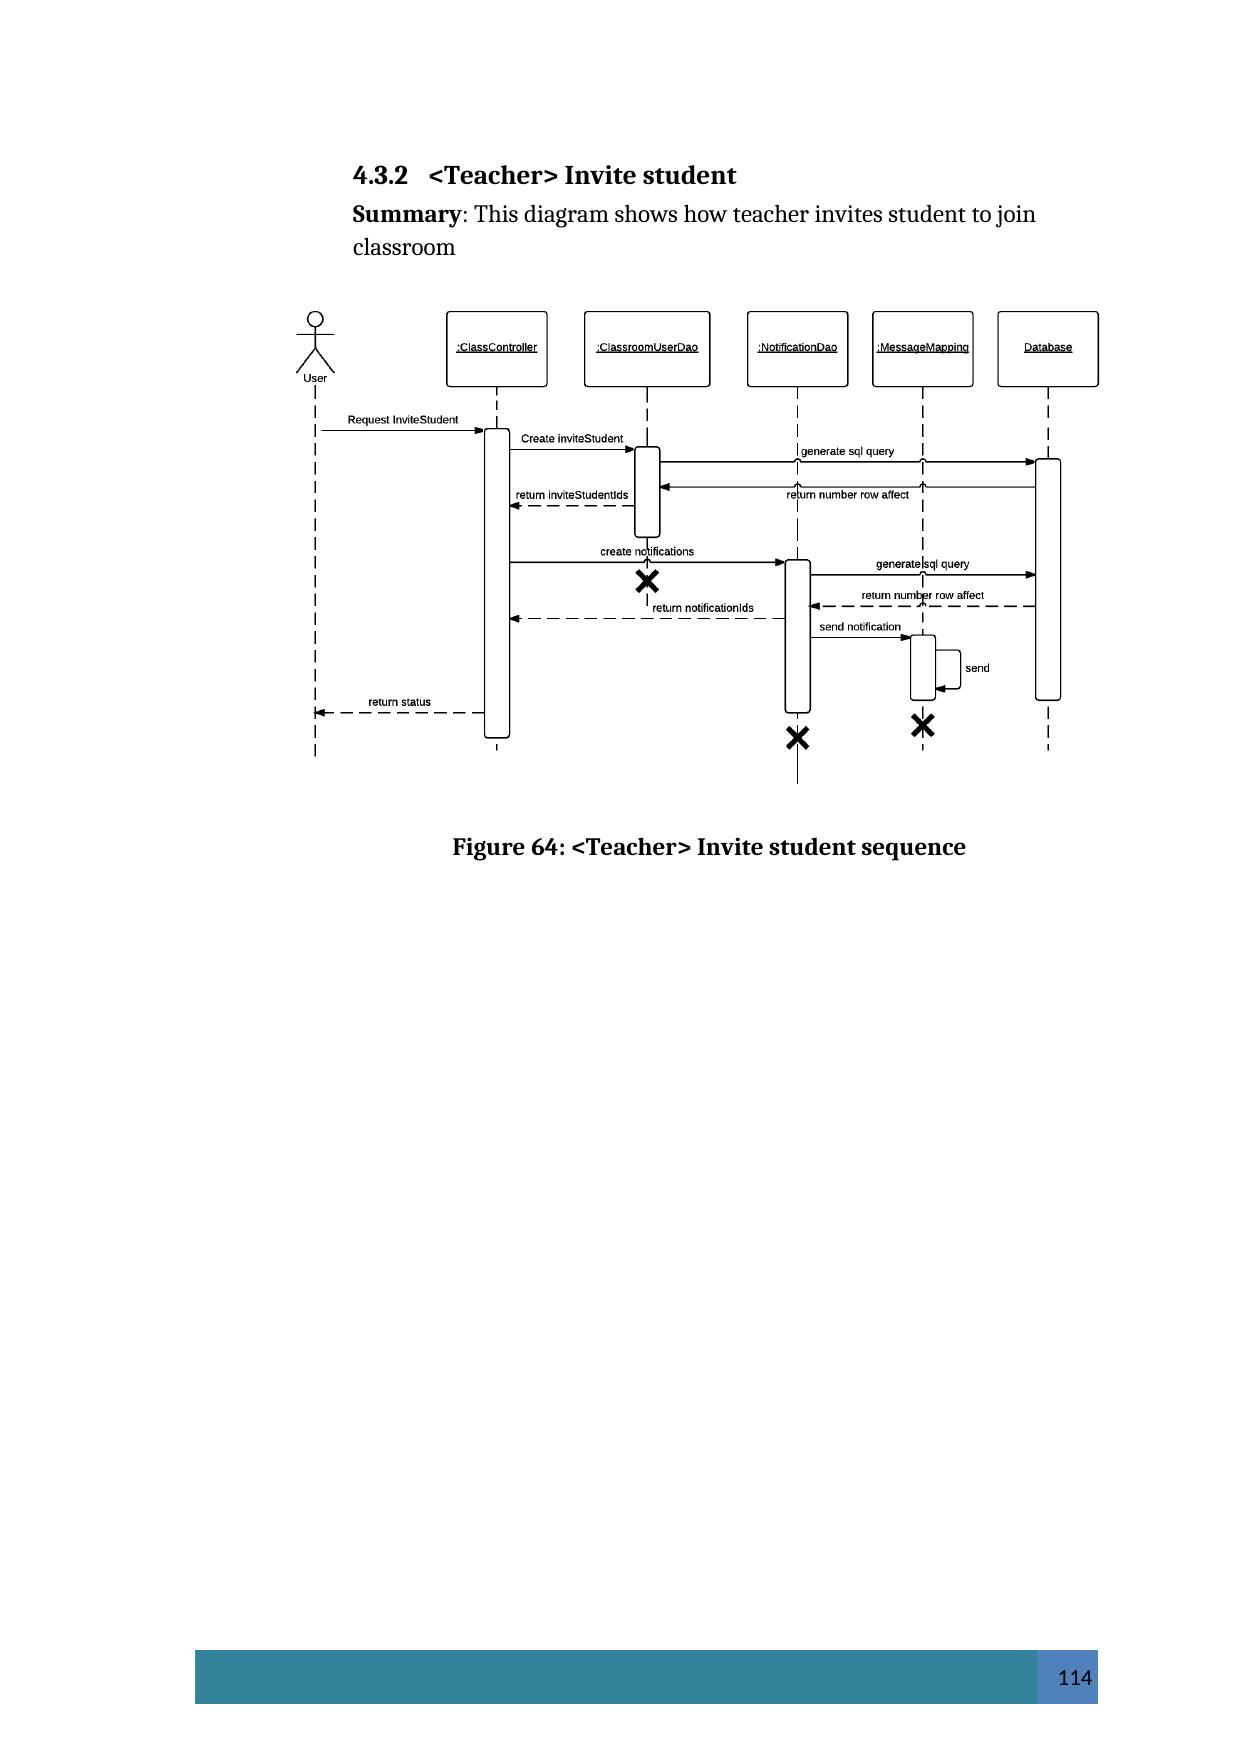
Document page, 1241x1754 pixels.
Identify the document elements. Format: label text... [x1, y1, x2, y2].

subtitle <Teacher> Invite student [353, 160, 1122, 191]
text Summary: This diagram shows how teacher invites student to join classroom [353, 200, 1122, 261]
text Figure 64: <Teacher> Invite student sequence [222, 833, 1122, 862]
picture [221, 286, 1123, 809]
